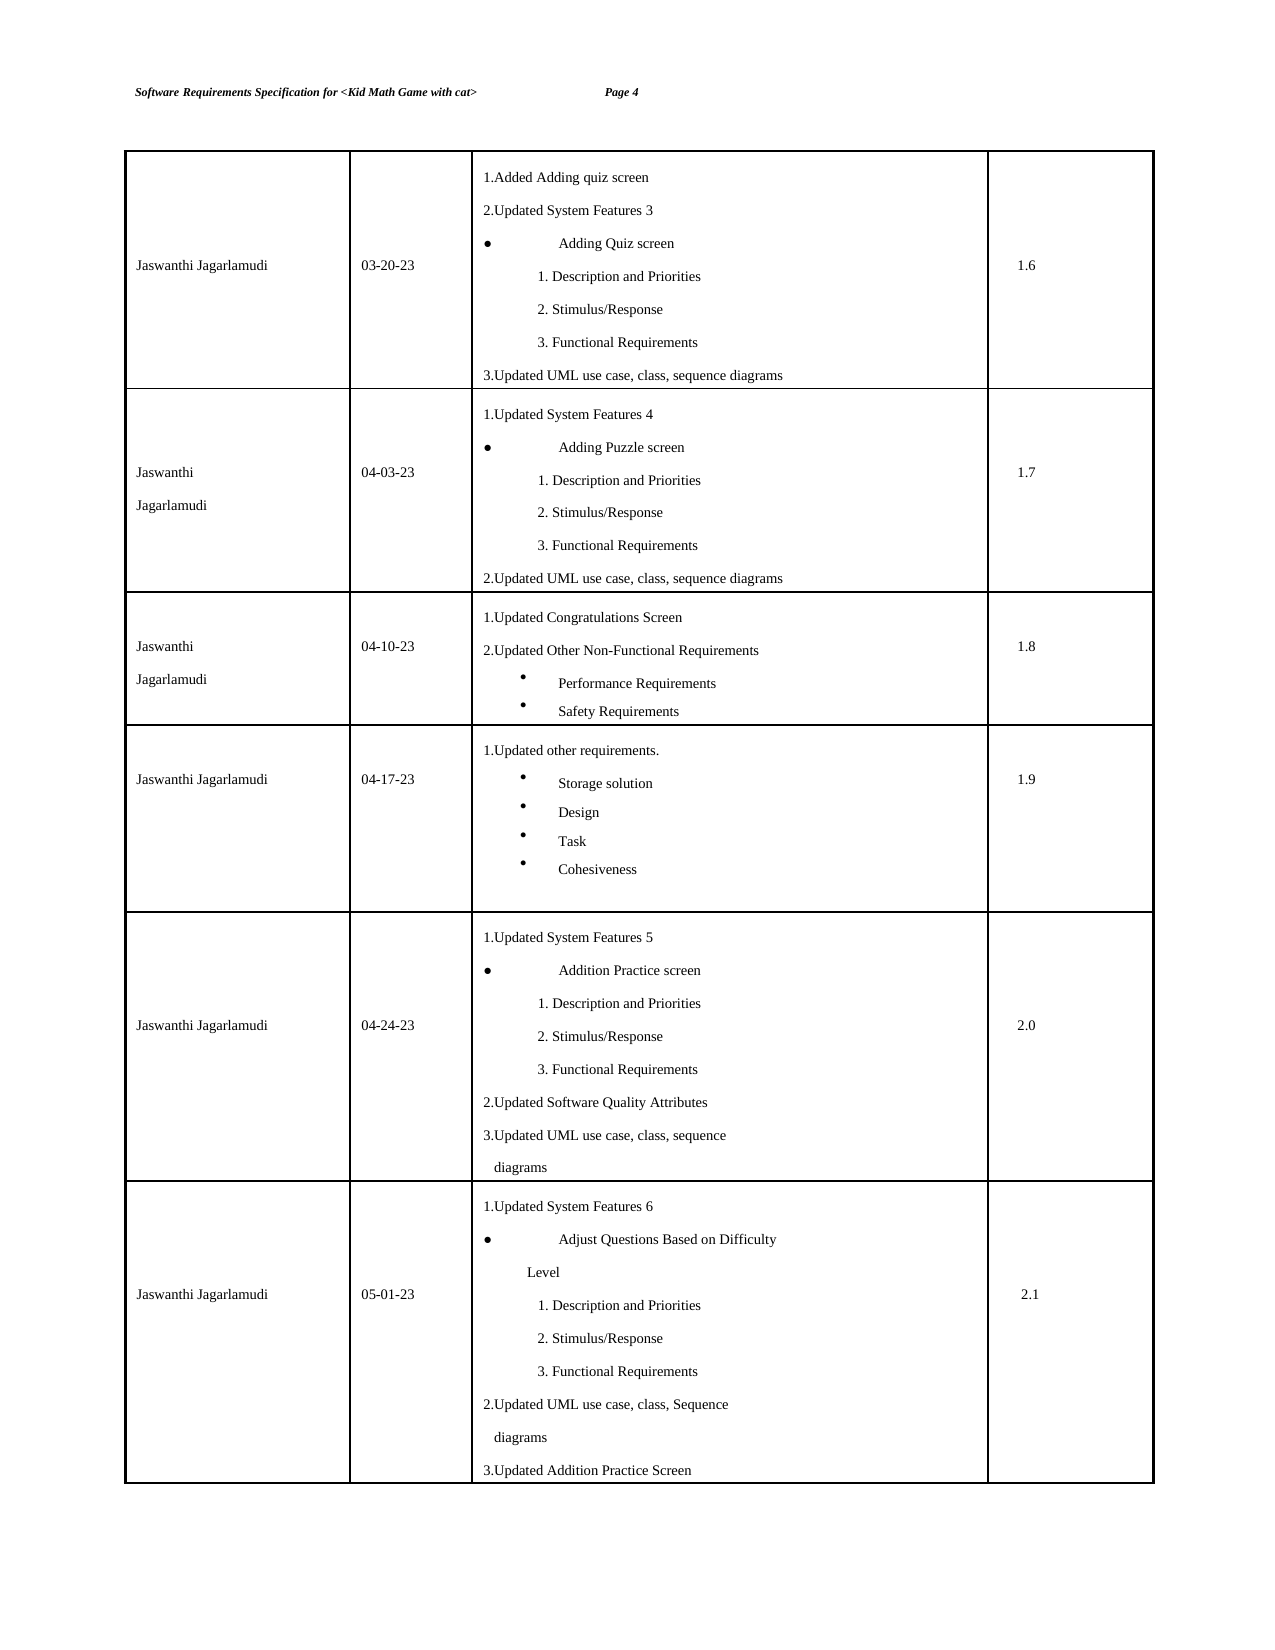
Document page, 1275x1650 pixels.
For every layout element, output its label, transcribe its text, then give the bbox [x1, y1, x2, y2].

table_cell 04-03-23 [351, 389, 471, 591]
table_cell 2.1 [989, 1182, 1152, 1482]
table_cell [473, 1182, 987, 1482]
table_cell 1.Updated System Features 4 Adding Puzzle screen 1. Description and Priorities 2. Stimulus/Response 3. Functional Requirements 2.Updated UML use case, class, sequence diagrams [473, 389, 987, 591]
table_cell 1.Updated System Features 5 Addition Practice screen 1. Description and Priorities 2. Stimulus/Response 3. Functional Requirements 2.Updated Software Quality Attributes 3.Updated UML use case, class, sequence diagrams [473, 913, 987, 1180]
table_cell 04-17-23 [351, 726, 471, 911]
table_cell 04-10-23 [351, 593, 471, 724]
table_cell 05-01-23 [351, 1182, 471, 1482]
table_cell 2.0 [989, 913, 1152, 1180]
table_cell 1.Updated other requirements. Storage solution Design Task Cohesiveness [473, 726, 987, 911]
table_cell 04-24-23 [351, 913, 471, 1180]
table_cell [127, 1182, 349, 1482]
table_cell Jaswanthi Jagarlamudi [127, 389, 349, 591]
table_cell Jaswanthi Jagarlamudi [127, 913, 349, 1180]
table_cell 1.Added Adding quiz screen 2.Updated System Features 3 Adding Quiz screen 1. Description and Priorities 2. Stimulus/Response 3. Functional Requirements 3.Updated UML use case, class, sequence diagrams [473, 152, 987, 388]
table_cell Jaswanthi Jagarlamudi [127, 726, 349, 911]
table_cell 03-20-23 [351, 152, 471, 388]
table_cell 1.8 [989, 593, 1152, 724]
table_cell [127, 152, 349, 388]
table_cell Jaswanthi Jagarlamudi [127, 593, 349, 724]
table_cell 1.6 [989, 152, 1152, 388]
table_cell 1.Updated Congratulations Screen 2.Updated Other Non-Functional Requirements Performance Requirements Safety Requirements [473, 593, 987, 724]
table_cell 1.7 [989, 389, 1152, 591]
table_cell 1.9 [989, 726, 1152, 911]
